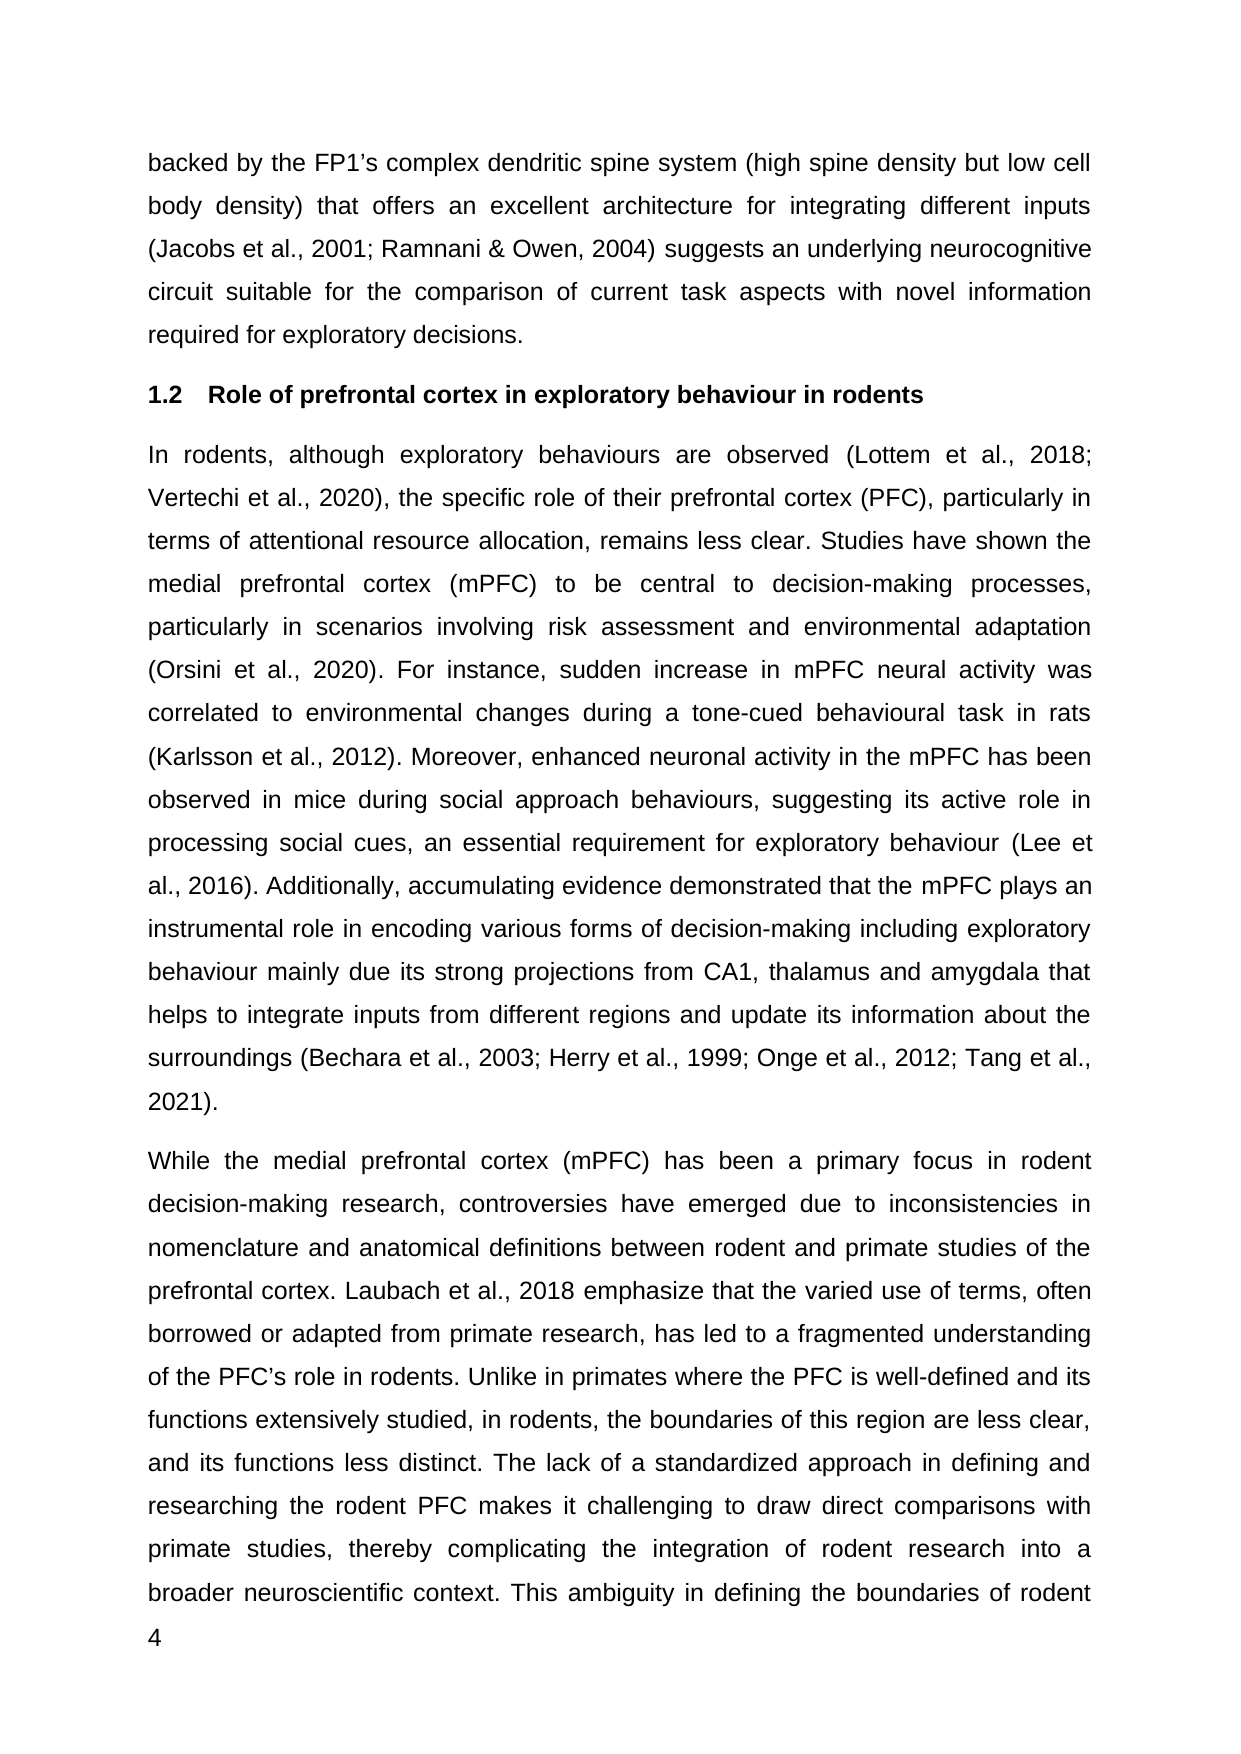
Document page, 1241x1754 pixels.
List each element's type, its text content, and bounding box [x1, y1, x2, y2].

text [148, 1146, 1093, 1606]
text In rodents, although exploratory behaviours are observed , the specific role of their prefrontal cortex (PFC), particularly in terms of attentional resource allocation, remains less clear. Studies have shown the medial prefrontal cortex (mPFC) to be central to decision-making processes, particularly in scenarios involving risk assessment and environmental adaptation . For instance, sudden increase in mPFC neural activity was correlated to environmental changes during a tone-cued behavioural task in rats . Moreover, enhanced neuronal activity in the mPFC has been observed in mice during social approach behaviours, suggesting its active role in processing social cues, an essential requirement for exploratory behaviour . Additionally, accumulating evidence demonstrated that the mPFC plays an instrumental role in encoding various forms of decision-making including exploratory behaviour mainly due its strong projections from CA1, thalamus and amygdala that helps to integrate inputs from different regions and update its information about the surroundings . [148, 440, 1093, 1115]
subtitle Role of prefrontal cortex in exploratory behaviour in rodents [148, 380, 1093, 409]
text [148, 148, 1093, 349]
